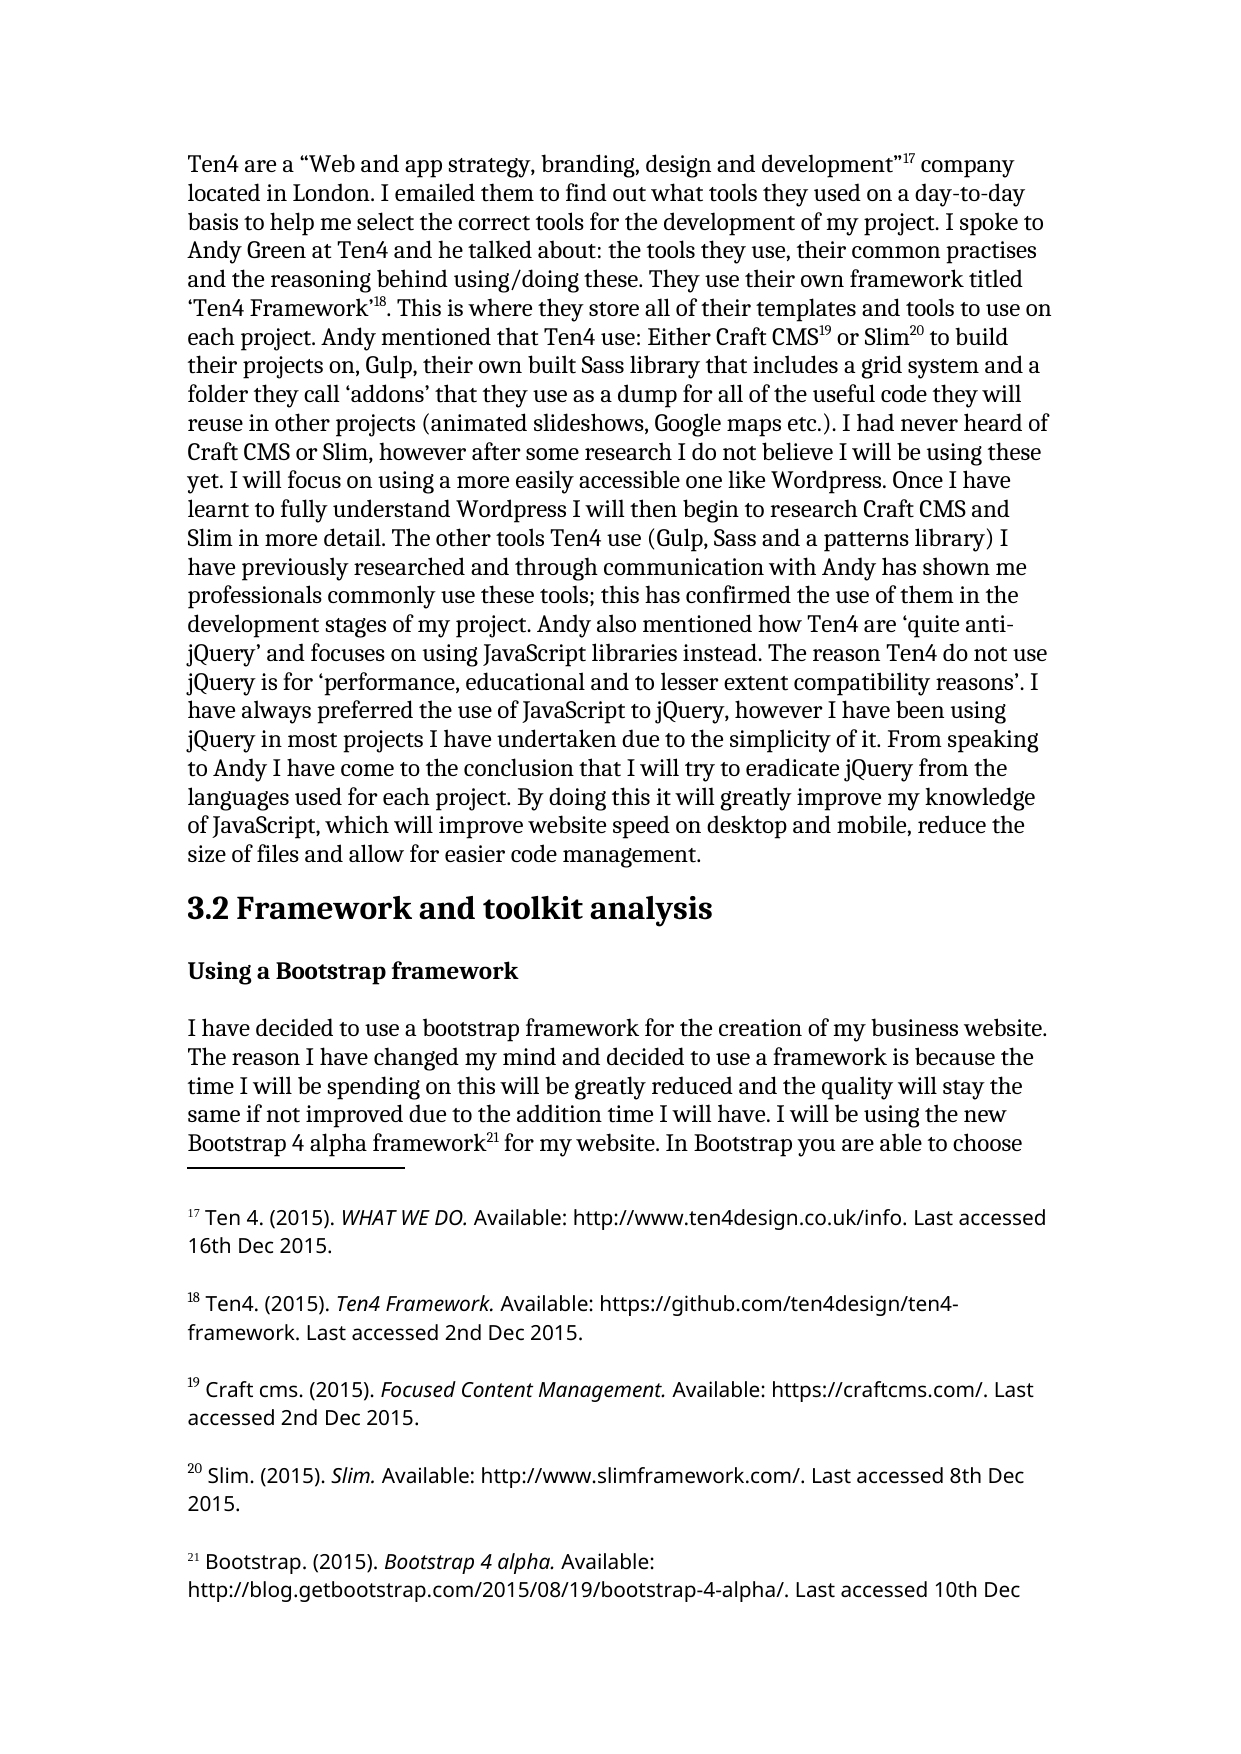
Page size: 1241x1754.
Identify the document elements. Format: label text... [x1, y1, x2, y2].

subtitle 3.2 Framework and toolkit analysis [187, 889, 1053, 928]
text I have decided to use a bootstrap framework for the creation of my business website. The reason I have changed my mind and decided to use a framework is because the time I will be spending on this will be greatly reduced and the quality will stay the same if not improved due to the addition time I will have. I will be using the new Bootstrap 4 alpha framework for my website. In Bootstrap you are able to choose versions of it. These versions allow you to select what features you would like to have in your framework. This can range from the full package right down to just keeping the grid feature. This gives me the freedom to choose how much of Bootstrap I would like to work with. I believe that choosing to use this framework will dramatically reduce the time spend on making my business website. As stated before this will free up a lot of time that I will be able to use improving various aspects of the project, whilst still keeping the quality of the website. [187, 1014, 1053, 1158]
text Using a Bootstrap framework [187, 957, 1053, 985]
text Ten4 are a “Web and app strategy, branding, design and development” company located in London. I emailed them to find out what tools they used on a day-to-day basis to help me select the correct tools for the development of my project. I spoke to Andy Green at Ten4 and he talked about: the tools they use, their common practises and the reasoning behind using/doing these. They use their own framework titled ‘Ten4 Framework’. This is where they store all of their templates and tools to use on each project. Andy mentioned that Ten4 use: Either Craft CMS or Slim to build their projects on, Gulp, their own built Sass library that includes a grid system and a folder they call ‘addons’ that they use as a dump for all of the useful code they will reuse in other projects (animated slideshows, Google maps etc.). I had never heard of Craft CMS or Slim, however after some research I do not believe I will be using these yet. I will focus on using a more easily accessible one like Wordpress. Once I have learnt to fully understand Wordpress I will then begin to research Craft CMS and Slim in more detail. The other tools Ten4 use (Gulp, Sass and a patterns library) I have previously researched and through communication with Andy has shown me professionals commonly use these tools; this has confirmed the use of them in the development stages of my project. Andy also mentioned how Ten4 are ‘quite anti-jQuery’ and focuses on using JavaScript libraries instead. The reason Ten4 do not use jQuery is for ‘performance, educational and to lesser extent compatibility reasons’. I have always preferred the use of JavaScript to jQuery, however I have been using jQuery in most projects I have undertaken due to the simplicity of it. From speaking to Andy I have come to the conclusion that I will try to eradicate jQuery from the languages used for each project. By doing this it will greatly improve my knowledge of JavaScript, which will improve website speed on desktop and mobile, reduce the size of files and allow for easier code management. [187, 150, 1053, 869]
